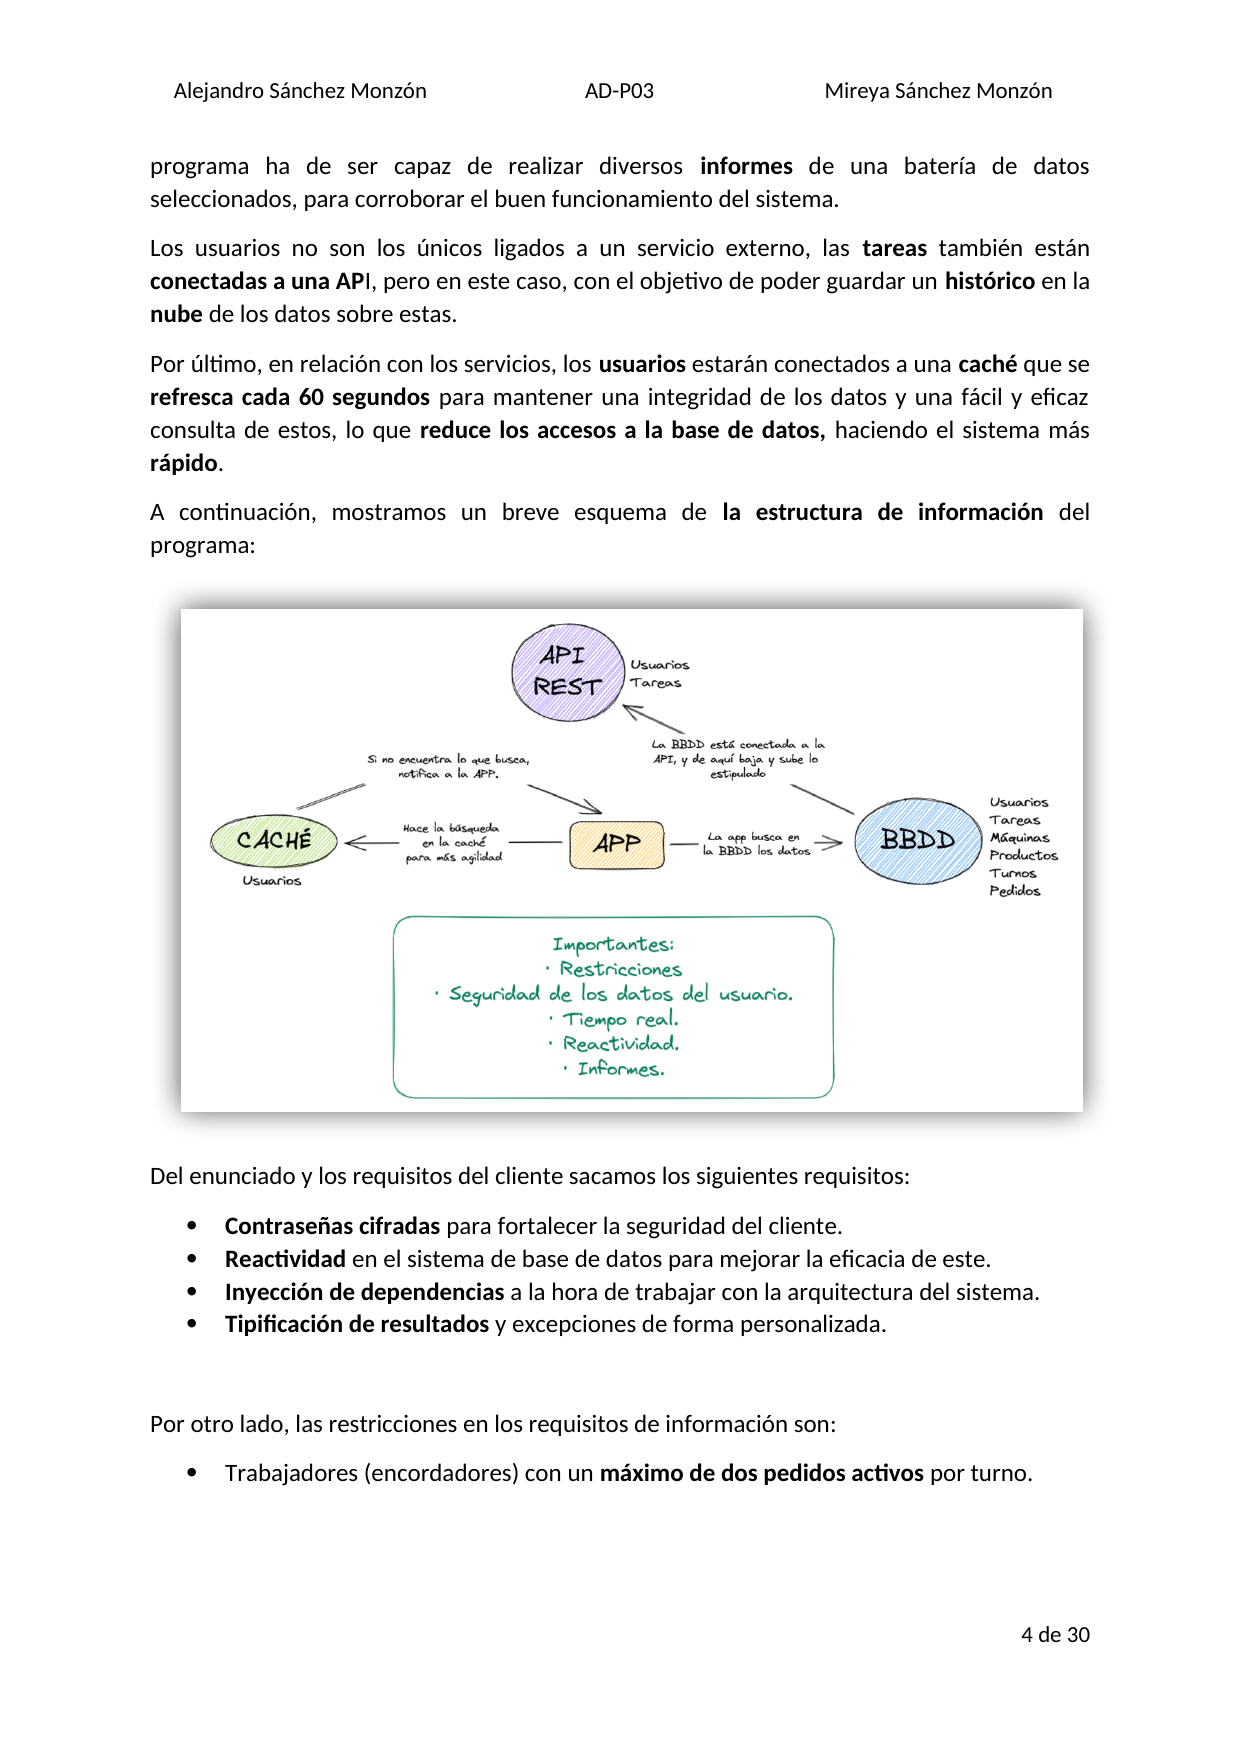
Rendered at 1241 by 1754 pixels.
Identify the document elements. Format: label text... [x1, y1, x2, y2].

list Trabajadores (encordadores) con un máximo de dos pedidos activos por turno. [187, 1457, 1090, 1488]
text Del enunciado y los requisitos del cliente sacamos los siguientes requisitos: [150, 1160, 1090, 1191]
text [150, 150, 1090, 213]
text Por último, en relación con los servicios, los usuarios estarán conectados a una caché que se refresca cada 60 segundos para mantener una integridad de los datos y una fácil y eficaz consulta de estos, lo que reduce los accesos a la base de datos, haciendo el sistema más rápido. [150, 348, 1090, 477]
list Reactividad en el sistema de base de datos para mejorar la eficacia de este. [187, 1243, 1090, 1273]
list Inyección de dependencias a la hora de trabajar con la arquitectura del sistema. [187, 1276, 1090, 1306]
list Contraseñas cifradas para fortalecer la seguridad del cliente. [187, 1210, 1090, 1240]
text Los usuarios no son los únicos ligados a un servicio externo, las tareas también están conectadas a una API, pero en este caso, con el objetivo de poder guardar un histórico en la nube de los datos sobre estas. [150, 232, 1090, 329]
list Tipificación de resultados y excepciones de forma personalizada. [187, 1308, 1090, 1339]
text Por otro lado, las restricciones en los requisitos de información son: [150, 1408, 1090, 1438]
text A continuación, mostramos un breve esquema de la estructura de información del programa: [150, 496, 1090, 560]
picture [181, 609, 1083, 1112]
